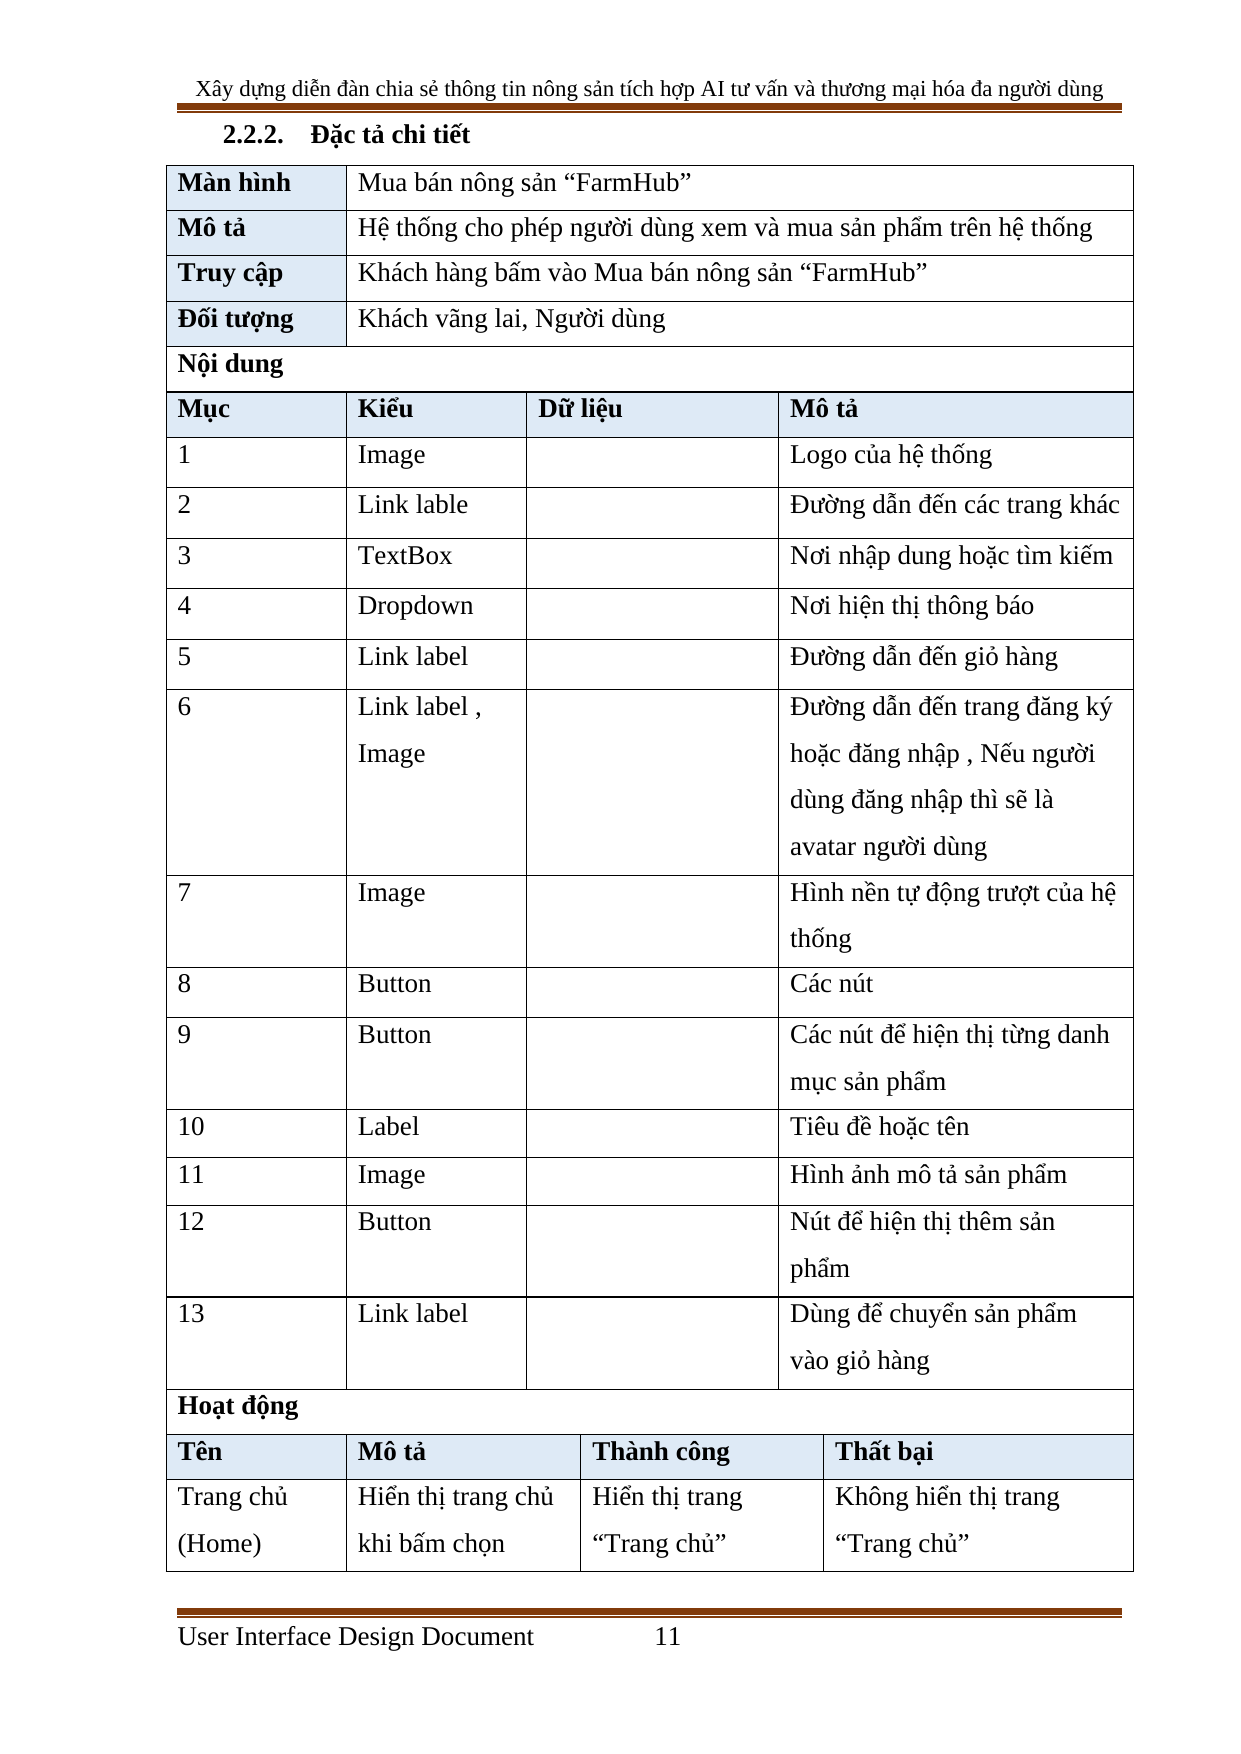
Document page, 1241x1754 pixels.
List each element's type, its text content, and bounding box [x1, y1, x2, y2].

table_cell Thất bại [824, 1435, 1133, 1479]
table_cell [527, 539, 778, 588]
table_cell Hình nền tự động trượt của hệ thống [779, 876, 1133, 967]
table_cell Mô tả [347, 1435, 580, 1479]
table_cell TextBox [347, 539, 526, 588]
table_cell [527, 438, 778, 487]
table_cell Button [347, 968, 526, 1017]
table_cell Button [347, 1206, 526, 1296]
table_cell Logo của hệ thống [779, 438, 1133, 487]
table_cell [527, 968, 778, 1017]
table_cell [527, 1110, 778, 1157]
table_cell Đường dẫn đến các trang khác [779, 488, 1133, 538]
table_cell Image [347, 438, 526, 487]
table_cell Button [347, 1018, 526, 1109]
table_cell [527, 1298, 778, 1388]
table_cell 10 [167, 1110, 346, 1157]
table_cell 7 [167, 876, 346, 967]
table_cell Nơi nhập dung hoặc tìm kiếm [779, 539, 1133, 588]
table_cell Tiêu đề hoặc tên [779, 1110, 1133, 1157]
table_cell Image [347, 1158, 526, 1204]
table_header Mua bán nông sản “FarmHub” [347, 166, 1133, 210]
table_cell 13 [167, 1298, 346, 1388]
table_cell [527, 488, 778, 538]
table_cell 6 [167, 690, 346, 874]
table_cell Thành công [581, 1435, 823, 1479]
table_cell Mô tả [167, 211, 346, 255]
table_cell Khách vãng lai, Người dùng [347, 302, 1133, 346]
table_cell [527, 690, 778, 874]
table_cell Đường dẫn đến trang đăng ký hoặc đăng nhập , Nếu người dùng đăng nhập thì sẽ là avatar người dùng [779, 690, 1133, 874]
table_header Màn hình [167, 166, 346, 210]
table_cell [527, 589, 778, 639]
table_cell Label [347, 1110, 526, 1157]
table_cell 1 [167, 438, 346, 487]
table_cell Link lable [347, 488, 526, 538]
table_cell Mô tả [779, 393, 1133, 437]
list Đặc tả chi tiết [223, 118, 1122, 149]
table_cell Truy cập [167, 256, 346, 301]
table_cell Các nút [779, 968, 1133, 1017]
table_cell 12 [167, 1206, 346, 1296]
table_cell 2 [167, 488, 346, 538]
table_cell [527, 1206, 778, 1296]
table_cell Nút để hiện thị thêm sản phẩm [779, 1206, 1133, 1296]
table_cell [527, 876, 778, 967]
table_cell 5 [167, 640, 346, 689]
table_cell Mục [167, 393, 346, 437]
table_cell 9 [167, 1018, 346, 1109]
table_cell Tên [167, 1435, 346, 1479]
table_cell Dùng để chuyển sản phẩm vào giỏ hàng [779, 1298, 1133, 1388]
table_cell Link label [347, 640, 526, 689]
table_cell Hệ thống cho phép người dùng xem và mua sản phẩm trên hệ thống [347, 211, 1133, 255]
table_cell [527, 640, 778, 689]
table_cell Kiểu [347, 393, 526, 437]
table_cell Nội dung [167, 347, 1133, 391]
table_cell Link label , Image [347, 690, 526, 874]
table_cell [824, 1480, 1133, 1571]
table_cell 11 [167, 1158, 346, 1204]
table_cell Dropdown [347, 589, 526, 639]
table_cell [581, 1480, 823, 1571]
table_cell Đường dẫn đến giỏ hàng [779, 640, 1133, 689]
table_cell Trang chủ (Home) [167, 1480, 346, 1571]
table_cell Hoạt động [167, 1390, 1133, 1434]
table_cell Link label [347, 1298, 526, 1388]
table_cell 8 [167, 968, 346, 1017]
table_cell [527, 1158, 778, 1204]
table_cell Image [347, 876, 526, 967]
table_cell 3 [167, 539, 346, 588]
table_cell [527, 1018, 778, 1109]
table_cell Đối tượng [167, 302, 346, 346]
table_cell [347, 1480, 580, 1571]
table_cell Các nút để hiện thị từng danh mục sản phẩm [779, 1018, 1133, 1109]
table_cell Dữ liệu [527, 393, 778, 437]
table_cell Hình ảnh mô tả sản phẩm [779, 1158, 1133, 1204]
table_cell Nơi hiện thị thông báo [779, 589, 1133, 639]
table_cell Khách hàng bấm vào Mua bán nông sản “FarmHub” [347, 256, 1133, 301]
table_cell 4 [167, 589, 346, 639]
